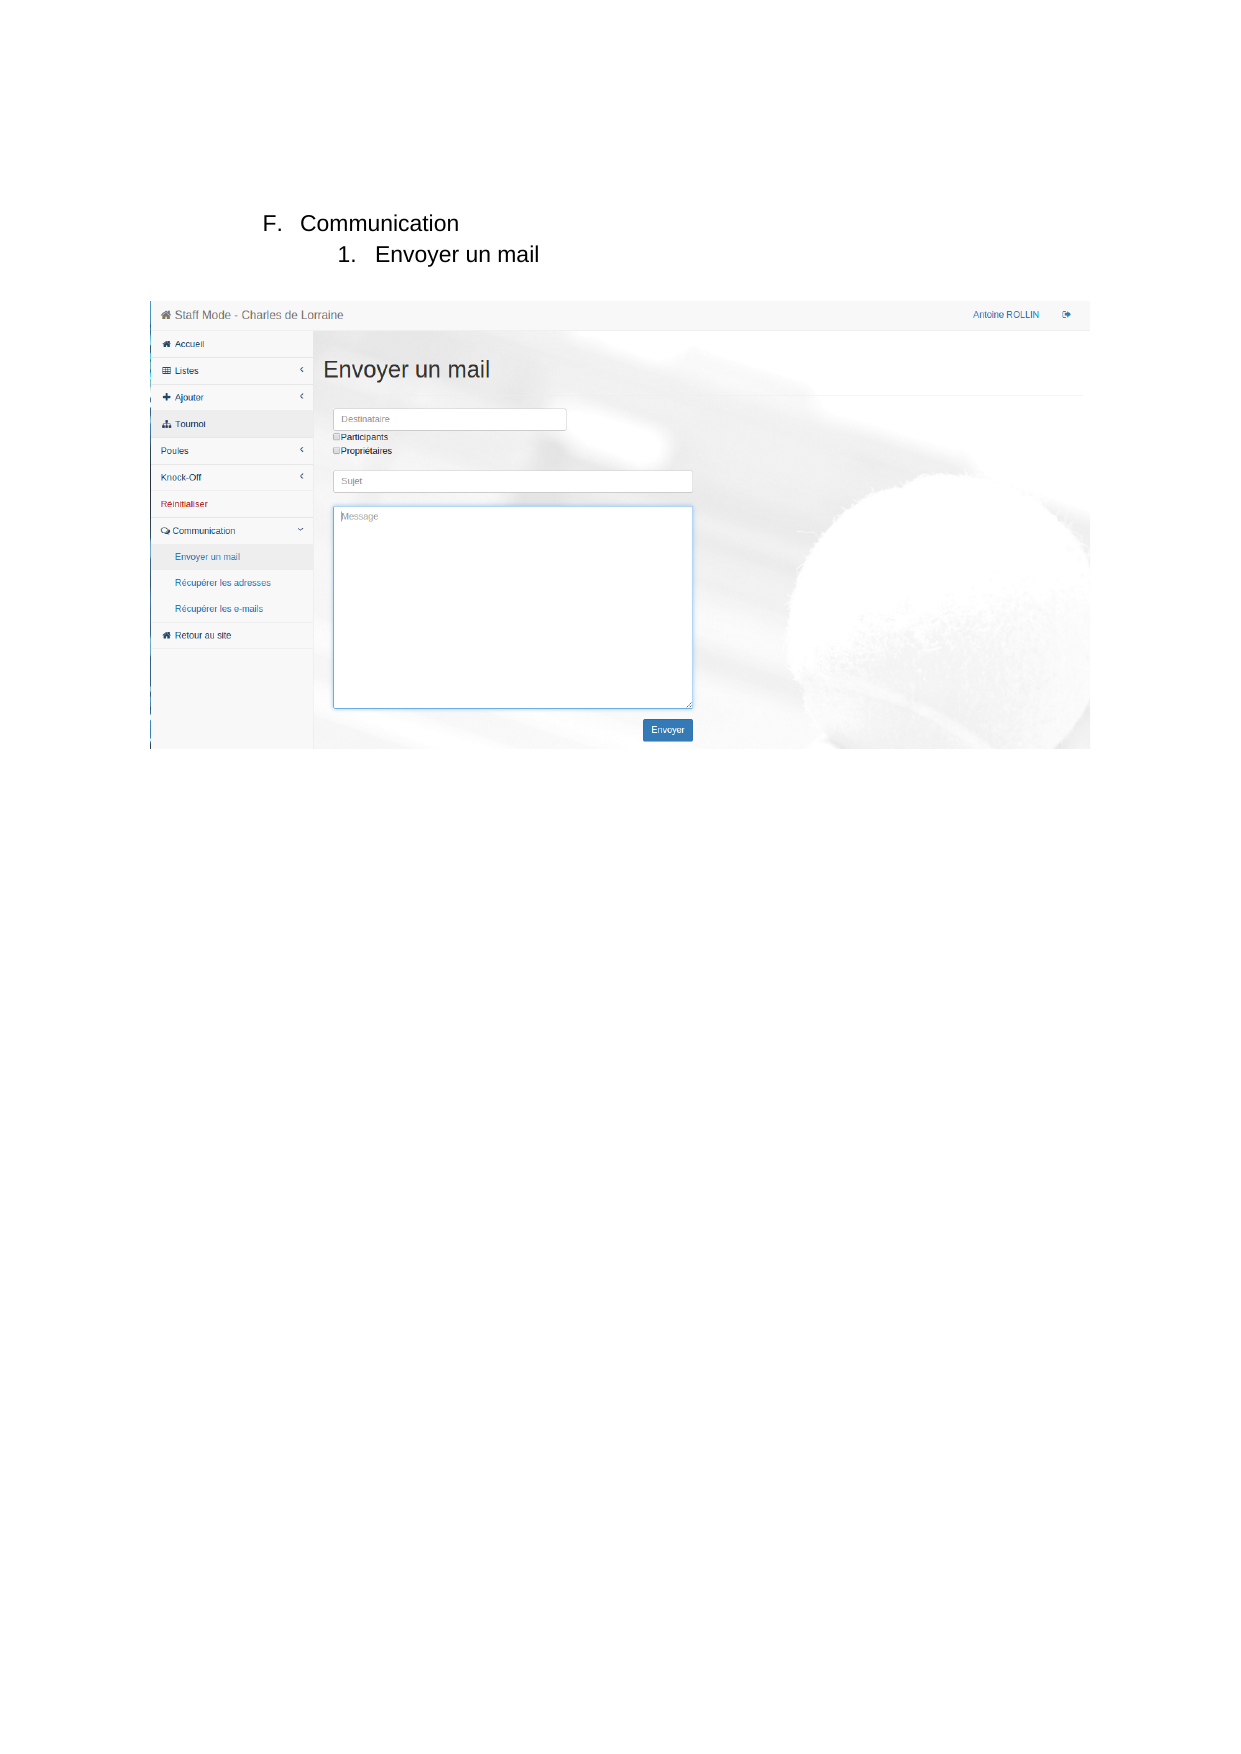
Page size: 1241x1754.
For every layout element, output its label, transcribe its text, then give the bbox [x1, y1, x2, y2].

picture [150, 301, 1091, 749]
list Communication [262, 210, 1090, 237]
list Envoyer un mail [337, 241, 1090, 267]
